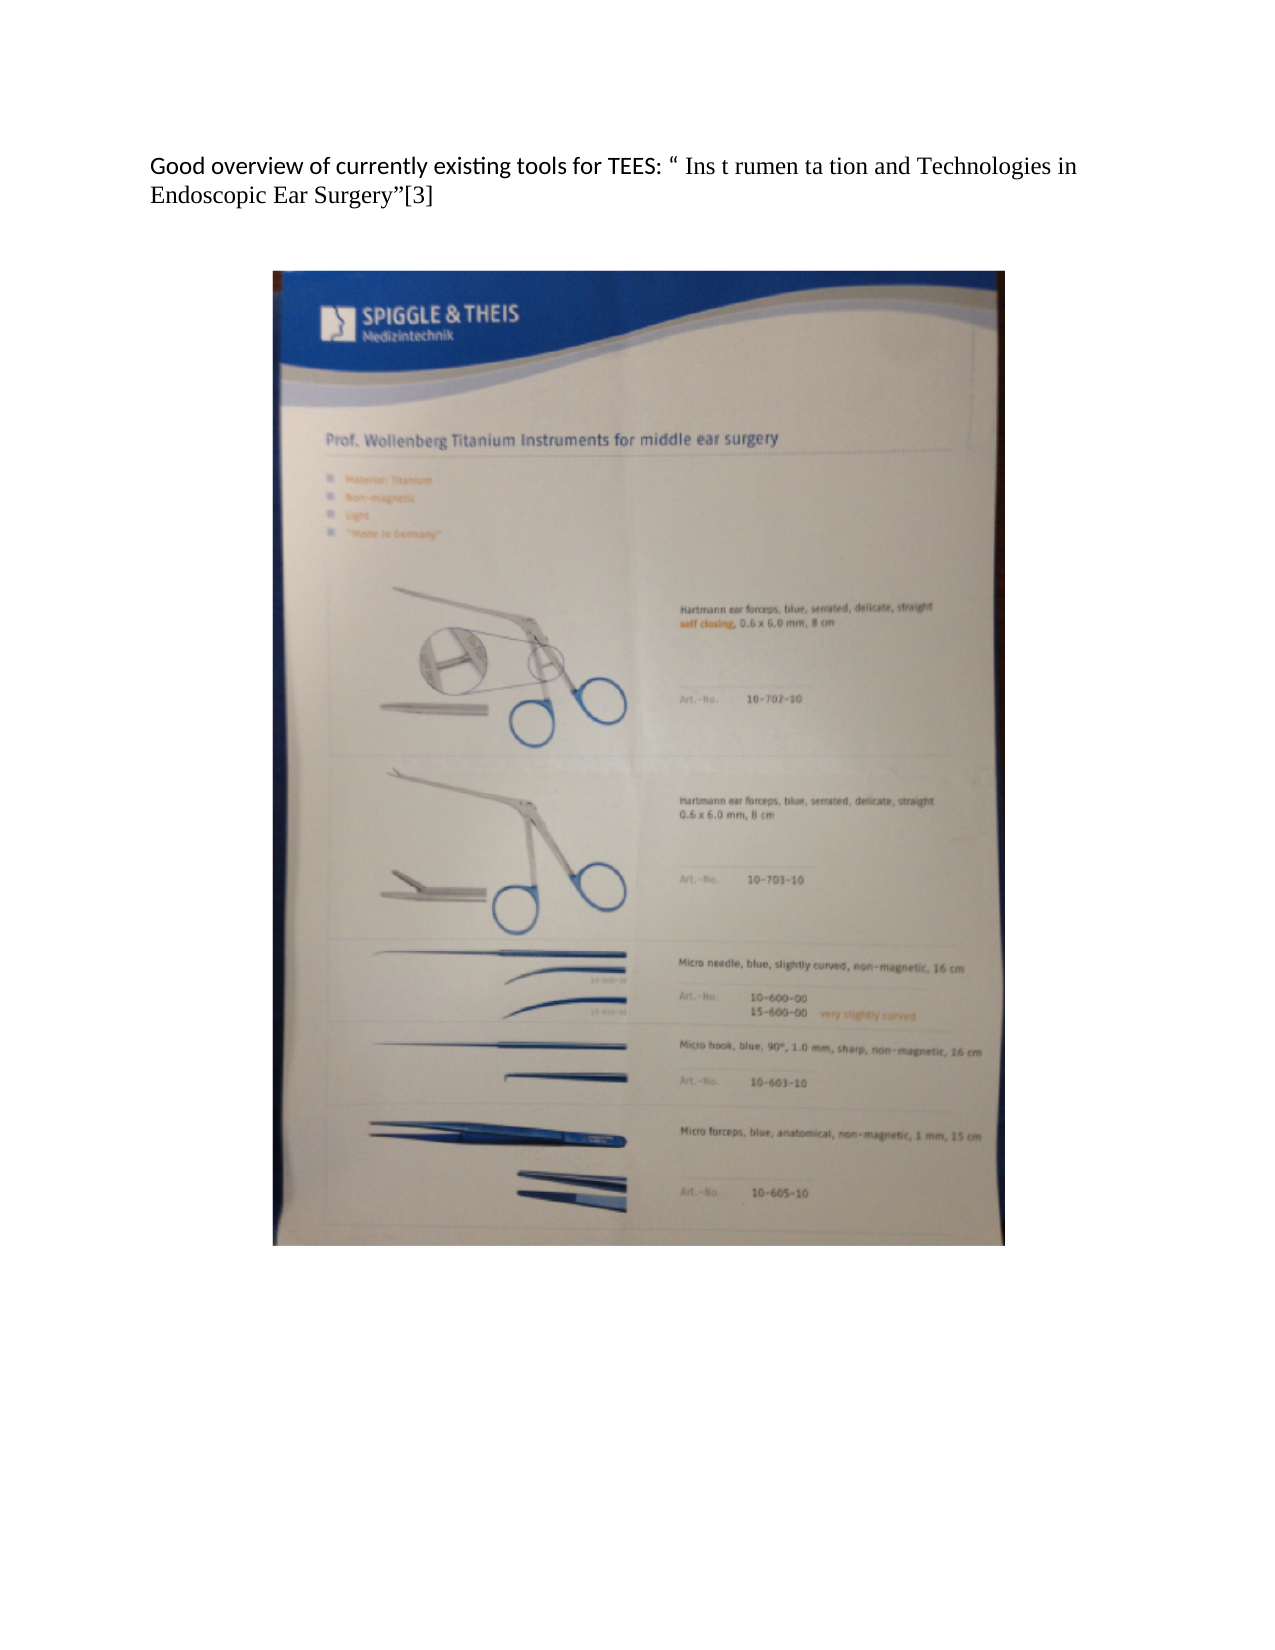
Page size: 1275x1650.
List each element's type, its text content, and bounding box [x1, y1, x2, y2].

picture [273, 272, 1005, 1245]
text Good overview of currently existing tools for TEES: “ Ins t rumen ta tion and Technologies in Endoscopic Ear Surgery”[3] [150, 150, 1125, 209]
